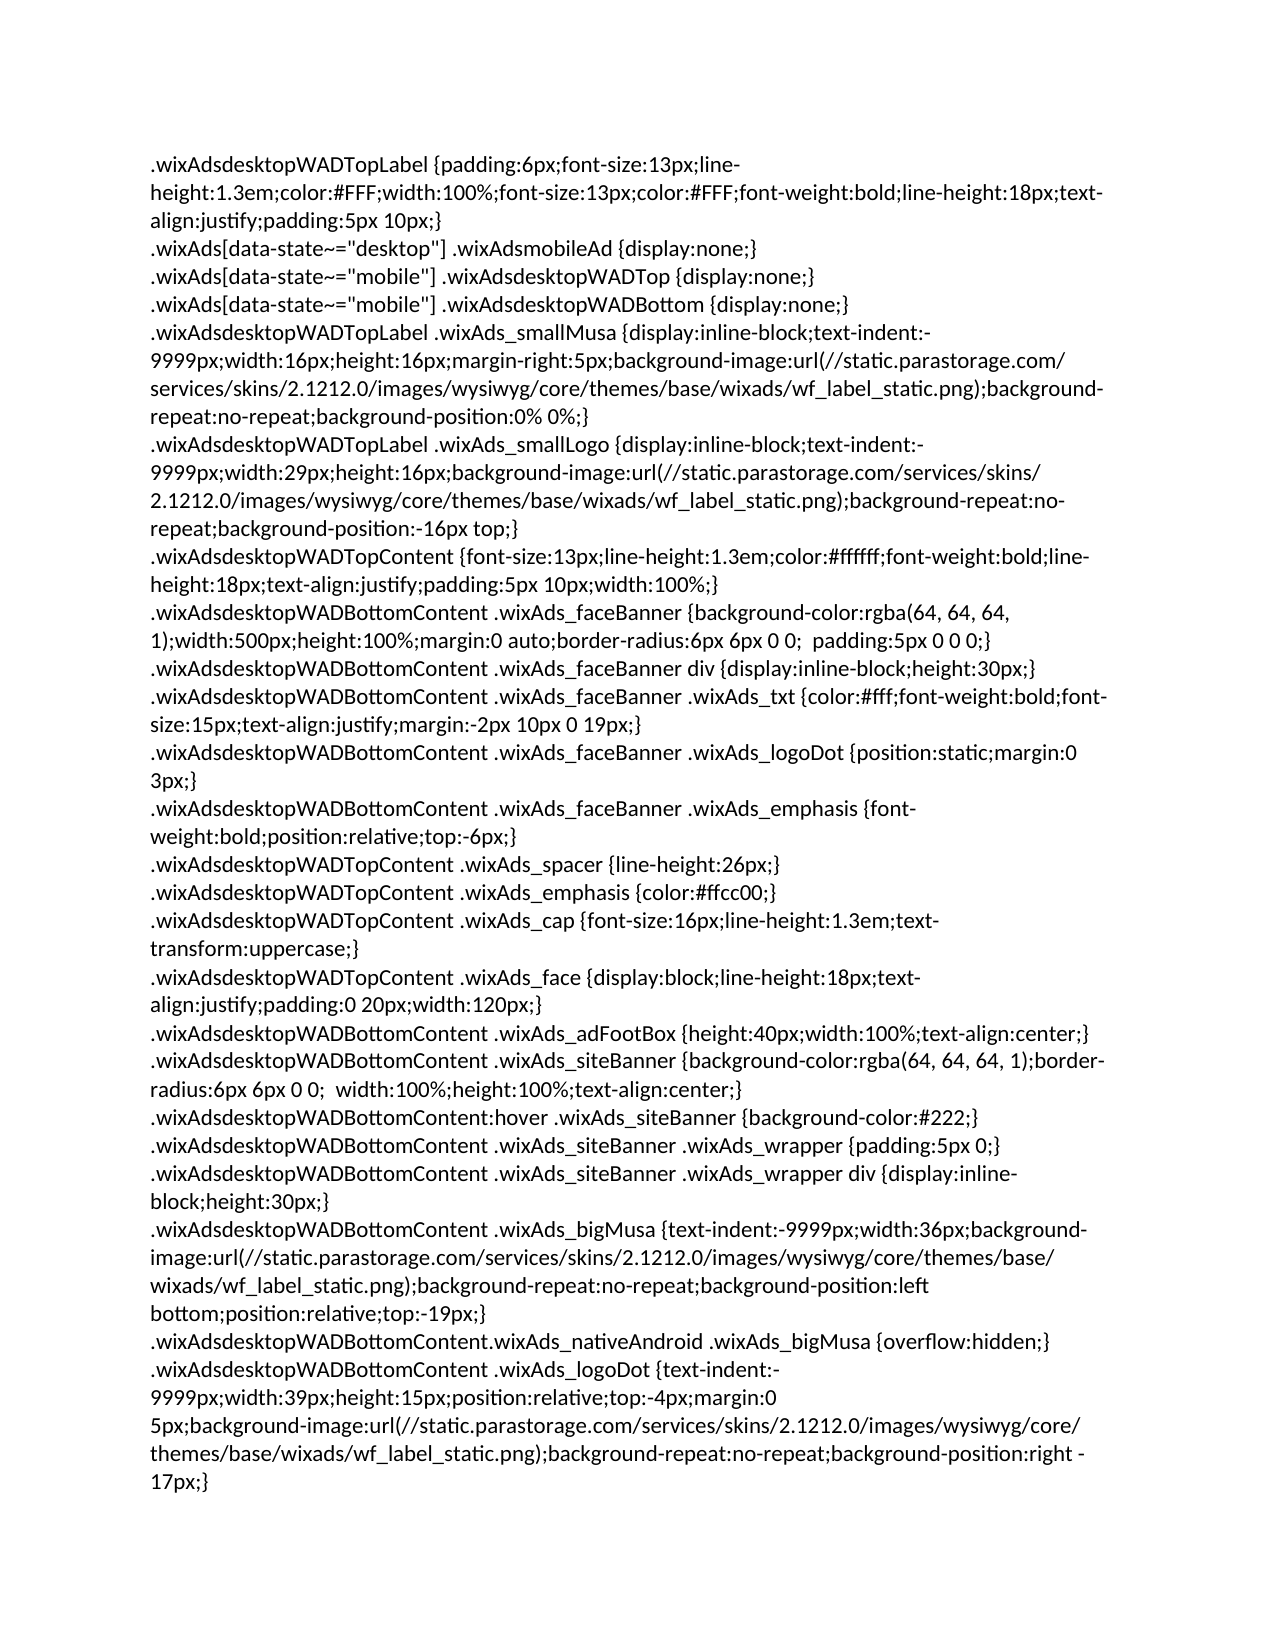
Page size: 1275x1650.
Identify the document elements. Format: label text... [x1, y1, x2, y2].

text .wixAds[data-state~="desktop"] .wixAdsmobileAd {display:none;} [150, 234, 1125, 262]
text .wixAdsdesktopWADTopContent .wixAds_cap {font-size:16px;line-height:1.3em;text-transform:uppercase;} [150, 907, 1125, 963]
text .wixAdsdesktopWADBottomContent .wixAds_faceBanner div {display:inline-block;height:30px;} [150, 654, 1125, 682]
text .wixAds[data-state~="mobile"] .wixAdsdesktopWADTop {display:none;} [150, 262, 1125, 290]
text .wixAdsdesktopWADBottomContent .wixAds_adFootBox {height:40px;width:100%;text-align:center;} [150, 1019, 1125, 1047]
text .wixAdsdesktopWADTopContent .wixAds_spacer {line-height:26px;} [150, 851, 1125, 878]
text .wixAdsdesktopWADTopLabel .wixAds_smallLogo {display:inline-block;text-indent:-9999px;width:29px;height:16px;background-image:url(//static.parastorage.com/services/skins/2.1212.0/images/wysiwyg/core/themes/base/wixads/wf_label_static.png);background-repeat:no-repeat;background-position:-16px top;} [150, 430, 1125, 542]
text .wixAds[data-state~="mobile"] .wixAdsdesktopWADBottom {display:none;} [150, 290, 1125, 318]
text .wixAdsdesktopWADBottomContent .wixAds_siteBanner {background-color:rgba(64, 64, 64, 1);border-radius:6px 6px 0 0; width:100%;height:100%;text-align:center;} [150, 1047, 1125, 1103]
text .wixAdsdesktopWADTopContent .wixAds_emphasis {color:#ffcc00;} [150, 878, 1125, 907]
text .wixAdsdesktopWADBottomContent .wixAds_logoDot {text-indent:-9999px;width:39px;height:15px;position:relative;top:-4px;margin:0 5px;background-image:url(//static.parastorage.com/services/skins/2.1212.0/images/wysiwyg/core/themes/base/wixads/wf_label_static.png);background-repeat:no-repeat;background-position:right -17px;} [150, 1355, 1125, 1495]
text .wixAdsdesktopWADTopLabel .wixAds_smallMusa {display:inline-block;text-indent:-9999px;width:16px;height:16px;margin-right:5px;background-image:url(//static.parastorage.com/services/skins/2.1212.0/images/wysiwyg/core/themes/base/wixads/wf_label_static.png);background-repeat:no-repeat;background-position:0% 0%;} [150, 318, 1125, 430]
text .wixAdsdesktopWADTopLabel {padding:6px;font-size:13px;line-height:1.3em;color:#FFF;width:100%;font-size:13px;color:#FFF;font-weight:bold;line-height:18px;text-align:justify;padding:5px 10px;} [150, 150, 1125, 234]
text .wixAdsdesktopWADBottomContent:hover .wixAds_siteBanner {background-color:#222;} [150, 1103, 1125, 1131]
text .wixAdsdesktopWADBottomContent .wixAds_siteBanner .wixAds_wrapper div {display:inline-block;height:30px;} [150, 1159, 1125, 1215]
text .wixAdsdesktopWADBottomContent.wixAds_nativeAndroid .wixAds_bigMusa {overflow:hidden;} [150, 1327, 1125, 1355]
text .wixAdsdesktopWADBottomContent .wixAds_siteBanner .wixAds_wrapper {padding:5px 0;} [150, 1131, 1125, 1159]
text .wixAdsdesktopWADBottomContent .wixAds_faceBanner .wixAds_logoDot {position:static;margin:0 3px;} [150, 738, 1125, 794]
text .wixAdsdesktopWADBottomContent .wixAds_bigMusa {text-indent:-9999px;width:36px;background-image:url(//static.parastorage.com/services/skins/2.1212.0/images/wysiwyg/core/themes/base/wixads/wf_label_static.png);background-repeat:no-repeat;background-position:left bottom;position:relative;top:-19px;} [150, 1215, 1125, 1327]
text .wixAdsdesktopWADBottomContent .wixAds_faceBanner .wixAds_emphasis {font-weight:bold;position:relative;top:-6px;} [150, 794, 1125, 851]
text .wixAdsdesktopWADTopContent .wixAds_face {display:block;line-height:18px;text-align:justify;padding:0 20px;width:120px;} [150, 963, 1125, 1019]
text .wixAdsdesktopWADBottomContent .wixAds_faceBanner {background-color:rgba(64, 64, 64, 1);width:500px;height:100%;margin:0 auto;border-radius:6px 6px 0 0; padding:5px 0 0 0;} [150, 598, 1125, 654]
text .wixAdsdesktopWADTopContent {font-size:13px;line-height:1.3em;color:#ffffff;font-weight:bold;line-height:18px;text-align:justify;padding:5px 10px;width:100%;} [150, 542, 1125, 598]
text .wixAdsdesktopWADBottomContent .wixAds_faceBanner .wixAds_txt {color:#fff;font-weight:bold;font-size:15px;text-align:justify;margin:-2px 10px 0 19px;} [150, 682, 1125, 738]
